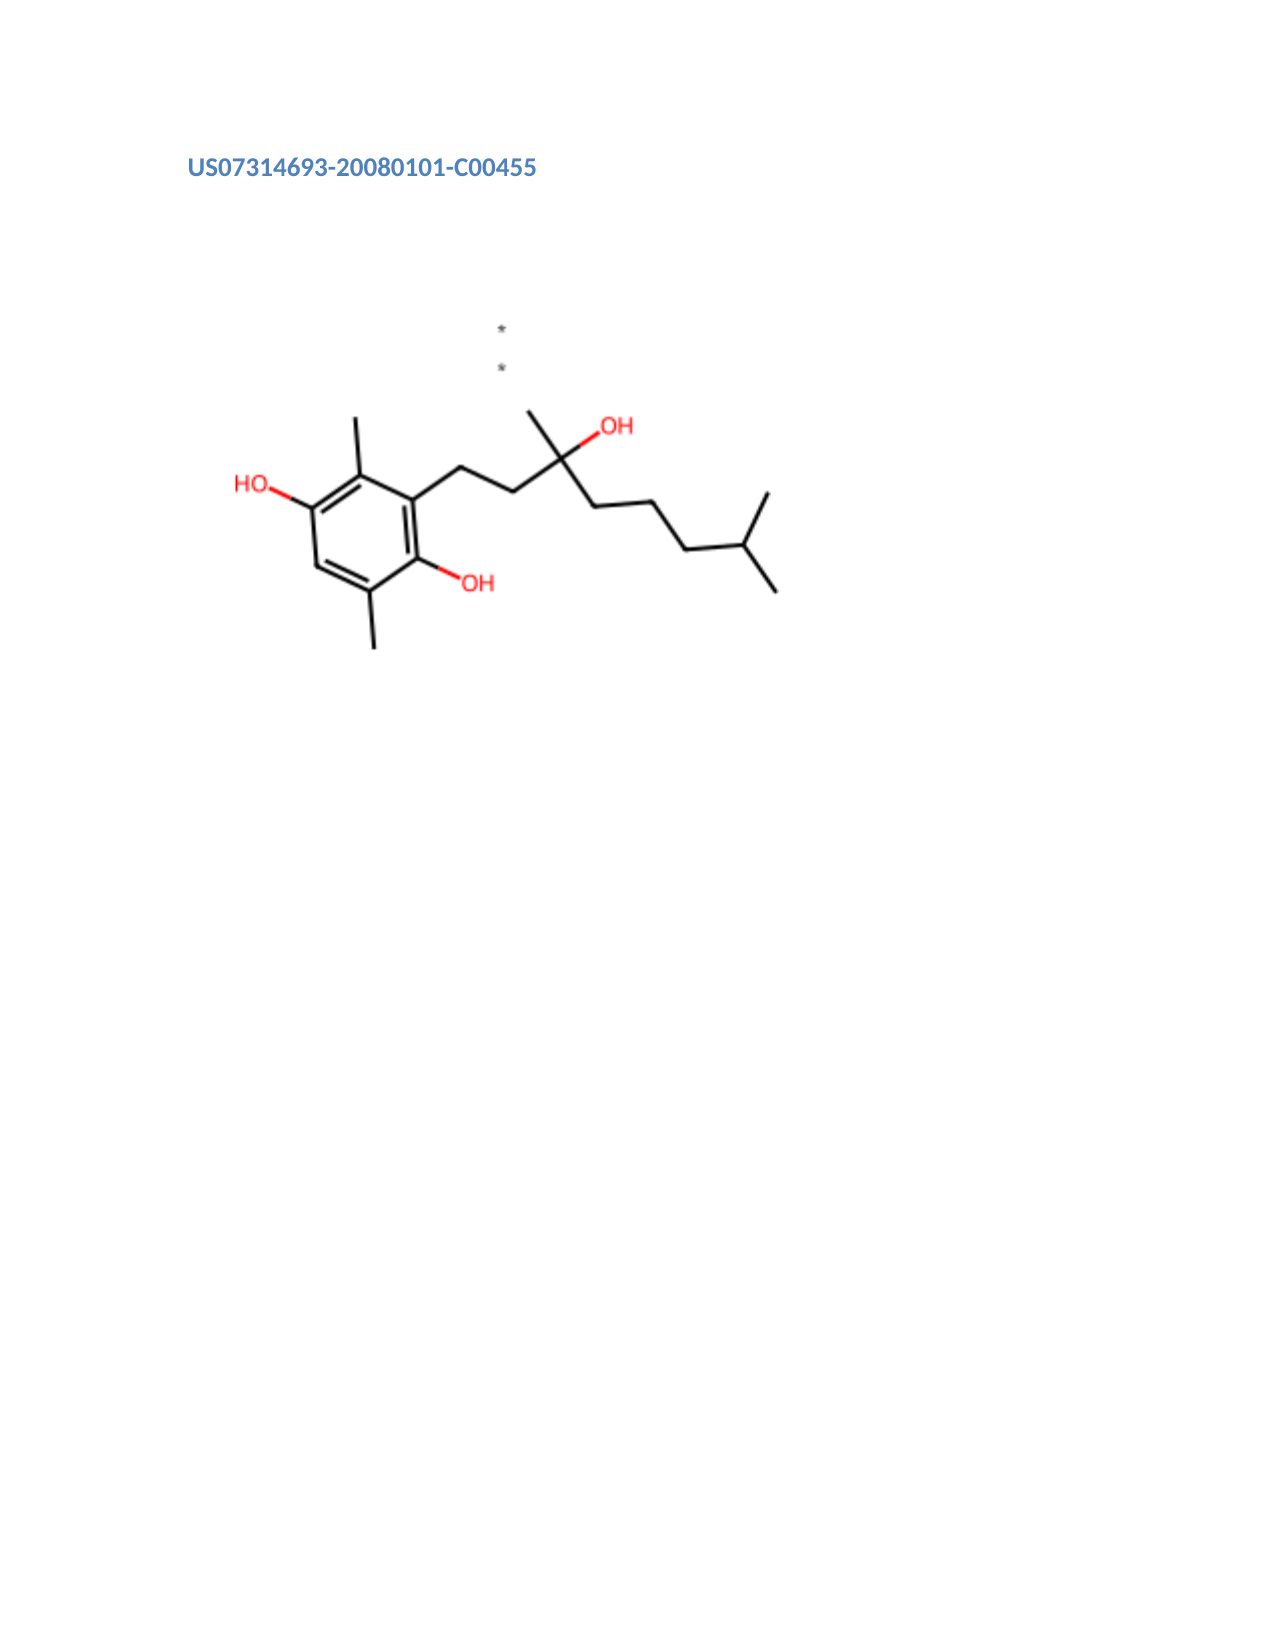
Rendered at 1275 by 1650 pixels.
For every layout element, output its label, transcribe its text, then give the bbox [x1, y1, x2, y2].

picture [206, 187, 807, 788]
subtitle US07314693-20080101-C00455 [187, 150, 1087, 183]
